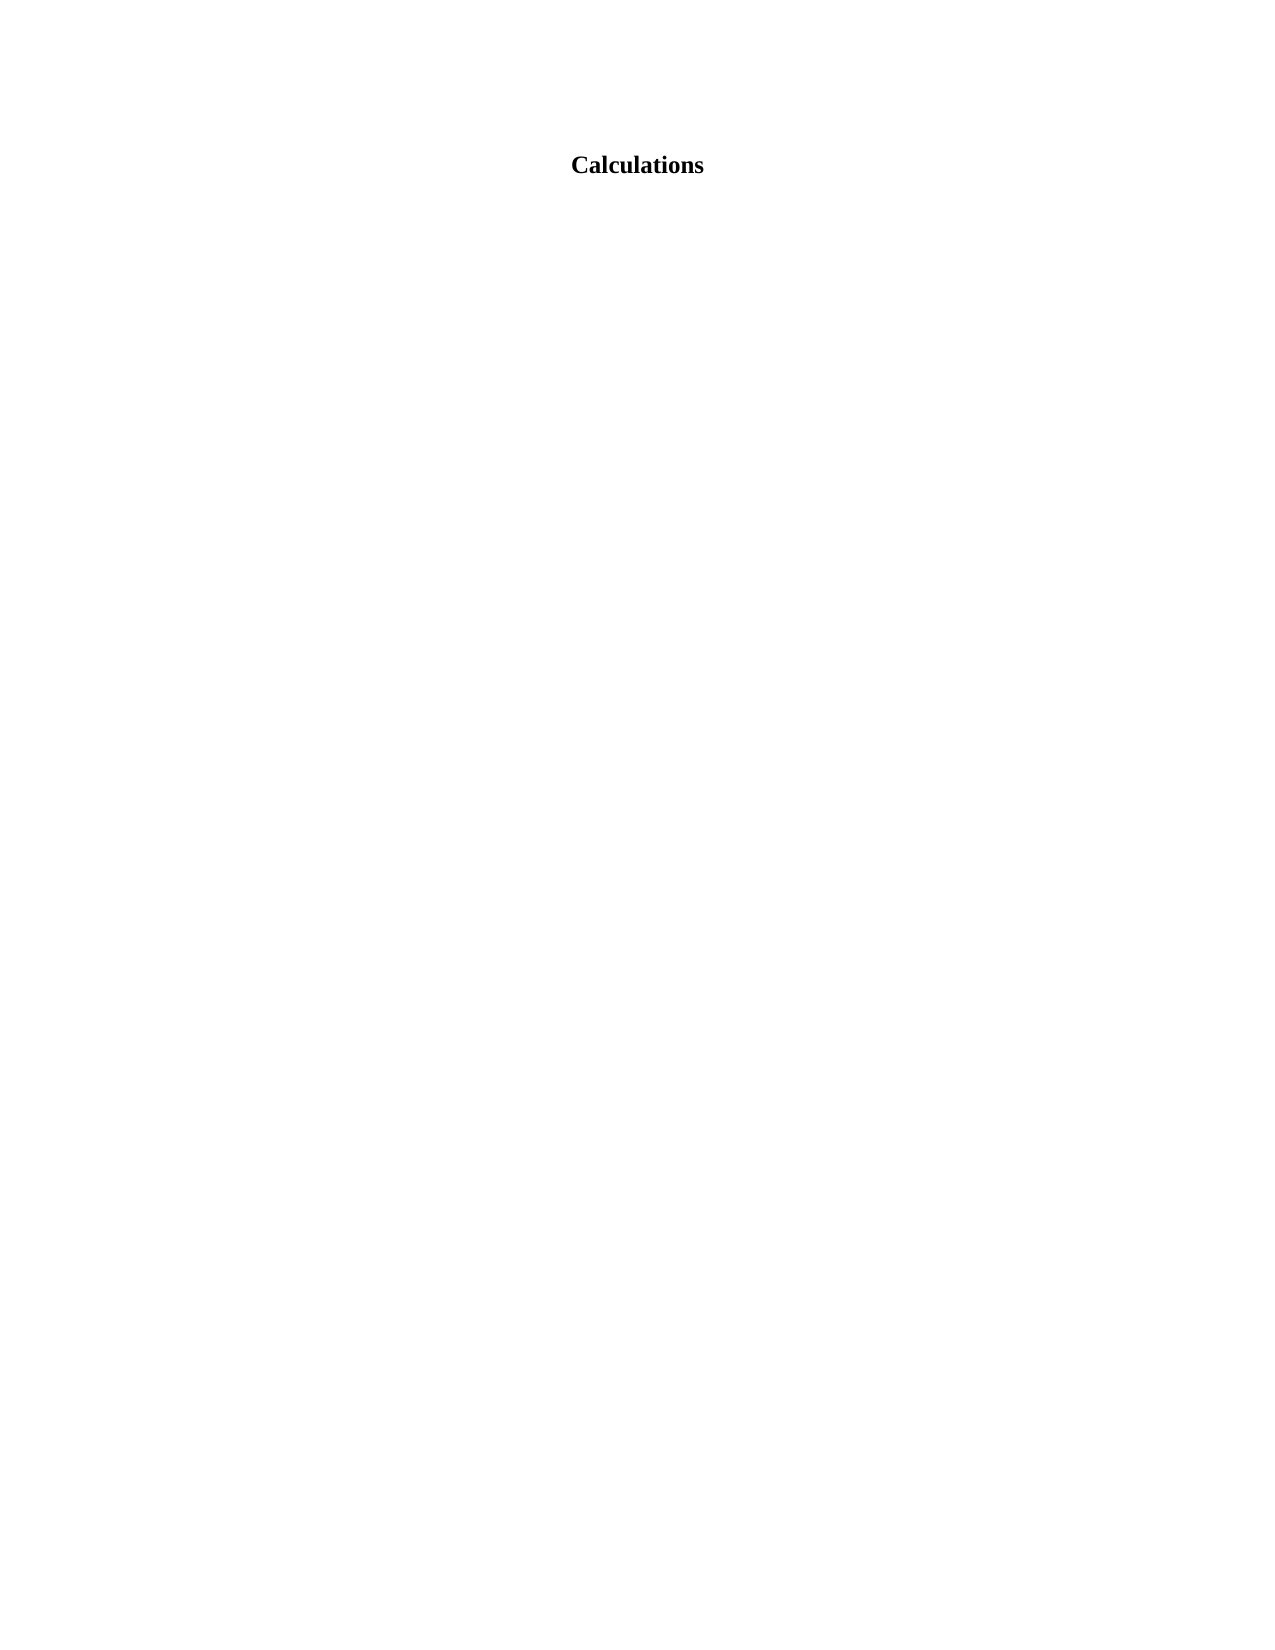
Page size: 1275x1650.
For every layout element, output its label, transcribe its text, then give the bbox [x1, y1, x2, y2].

text Calculations [150, 150, 1125, 179]
